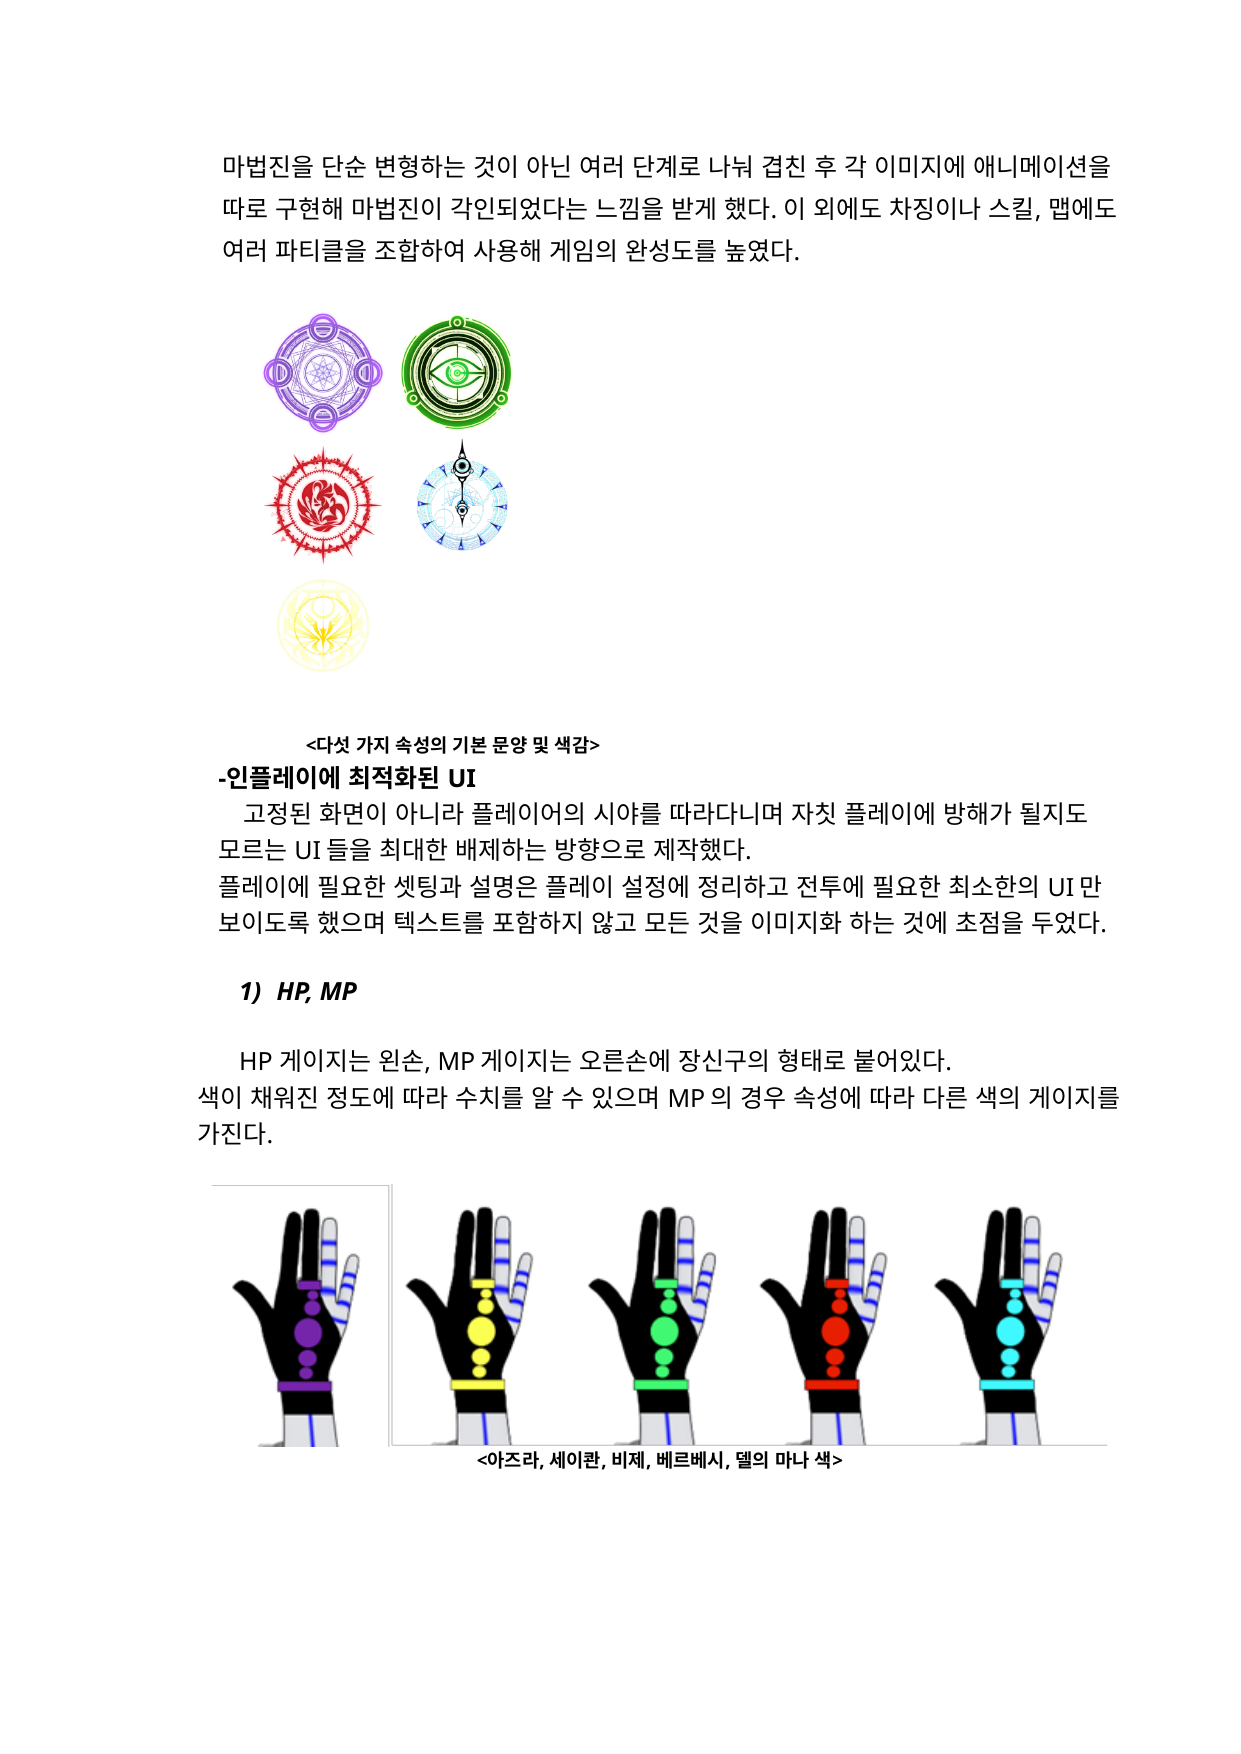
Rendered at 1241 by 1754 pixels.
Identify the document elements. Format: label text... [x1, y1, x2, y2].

list HP, MP [239, 974, 1122, 1008]
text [222, 148, 1122, 267]
list -인플레이에 최적화된 UI [218, 758, 1122, 794]
list <아즈라, 세이콴, 비제, 베르베시, 델의 마나 색> [197, 1446, 1122, 1473]
picture [212, 1184, 1108, 1447]
picture [222, 272, 563, 726]
list 고정된 화면이 아니라 플레이어의 시야를 따라다니며 자칫 플레이에 방해가 될지도 모르는 UI들을 최대한 배제하는 방향으로 제작했다. [218, 794, 1122, 867]
list 플레이에 필요한 셋팅과 설명은 플레이 설정에 정리하고 전투에 필요한 최소한의 UI만 보이도록 했으며 텍스트를 포함하지 않고 모든 것을 이미지화 하는 것에 초점을 두었다. [218, 867, 1122, 939]
list 색이 채워진 정도에 따라 수치를 알 수 있으며 MP의 경우 속성에 따라 다른 색의 게이지를 가진다. [197, 1078, 1122, 1151]
list HP 게이지는 왼손, MP게이지는 오른손에 장신구의 형태로 붙어있다. [235, 1042, 1122, 1078]
text <다섯 가지 속성의 기본 문양 및 색감> [118, 731, 1122, 758]
